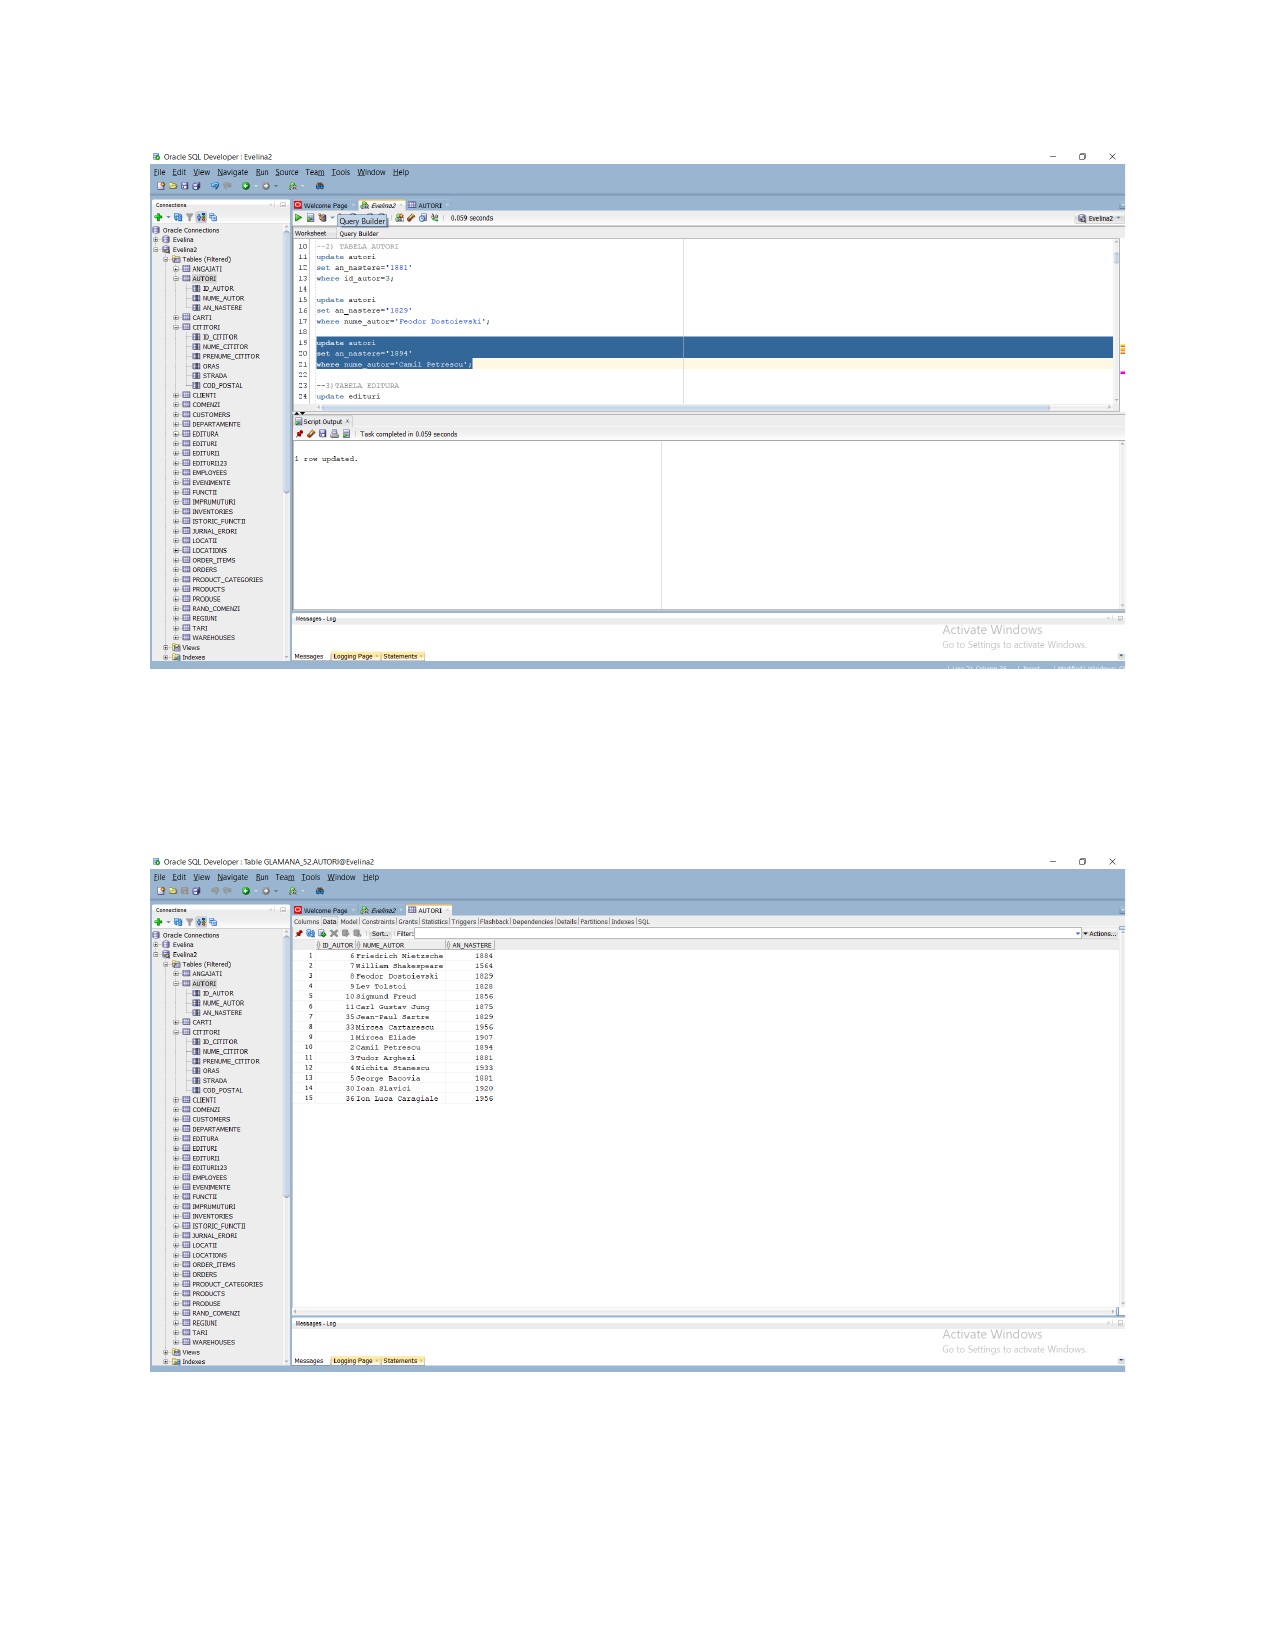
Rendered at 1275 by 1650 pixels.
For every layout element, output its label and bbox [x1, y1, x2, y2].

picture [150, 150, 1125, 669]
picture [150, 855, 1125, 1372]
